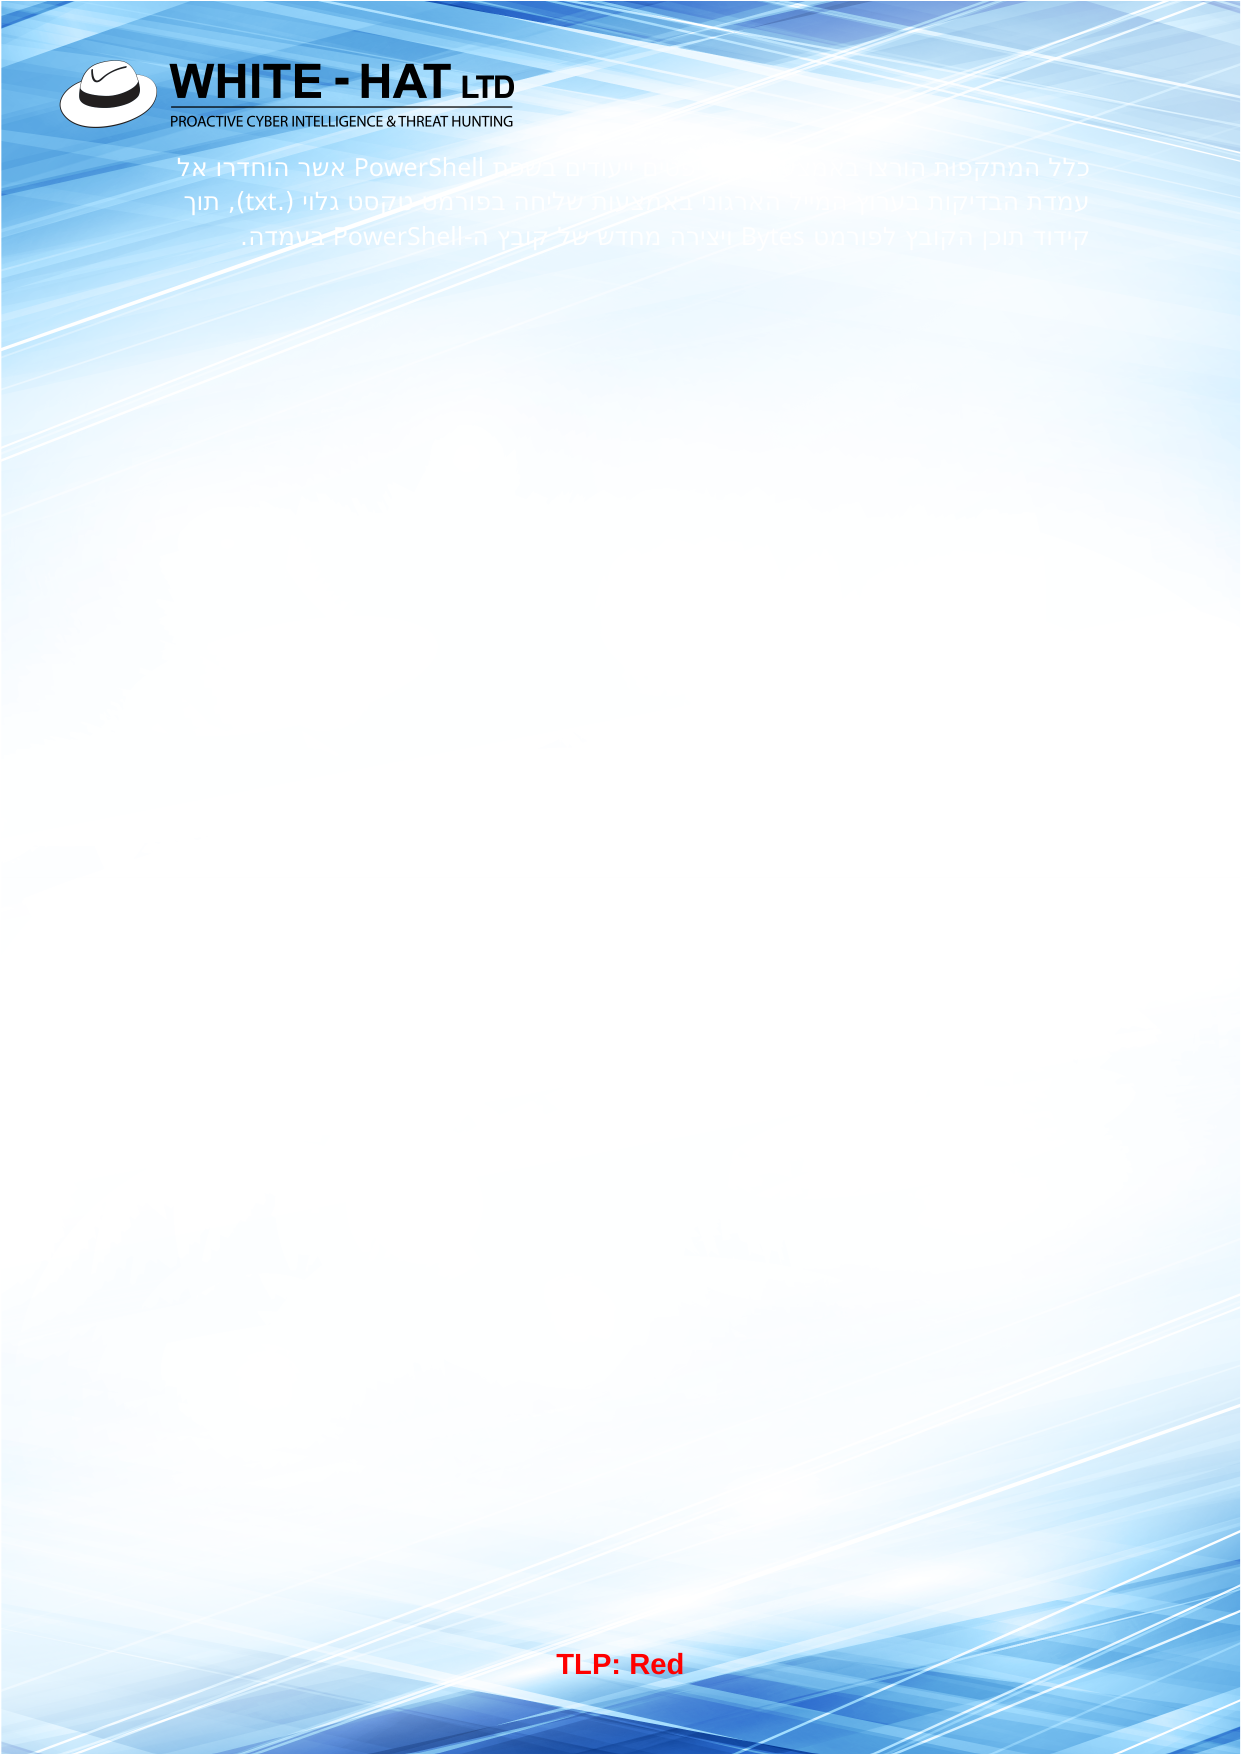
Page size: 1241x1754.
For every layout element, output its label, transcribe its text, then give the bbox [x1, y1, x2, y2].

text כלל המתקפות הורצו באמצעות סקריפטים ייעודים בשפת PowerShell אשר הוחדרו אל עמדת הבדיקות בערוץ המייל הארגוני באמצעות שליחה בפורמט טקסט גלוי (.txt), תוך קידוד תוכן הקובץ לפורמט Bytes ויצירה מחדש של קובץ ה-PowerShell בעמדה. [150, 150, 1090, 252]
picture [1, 1, 1241, 1754]
